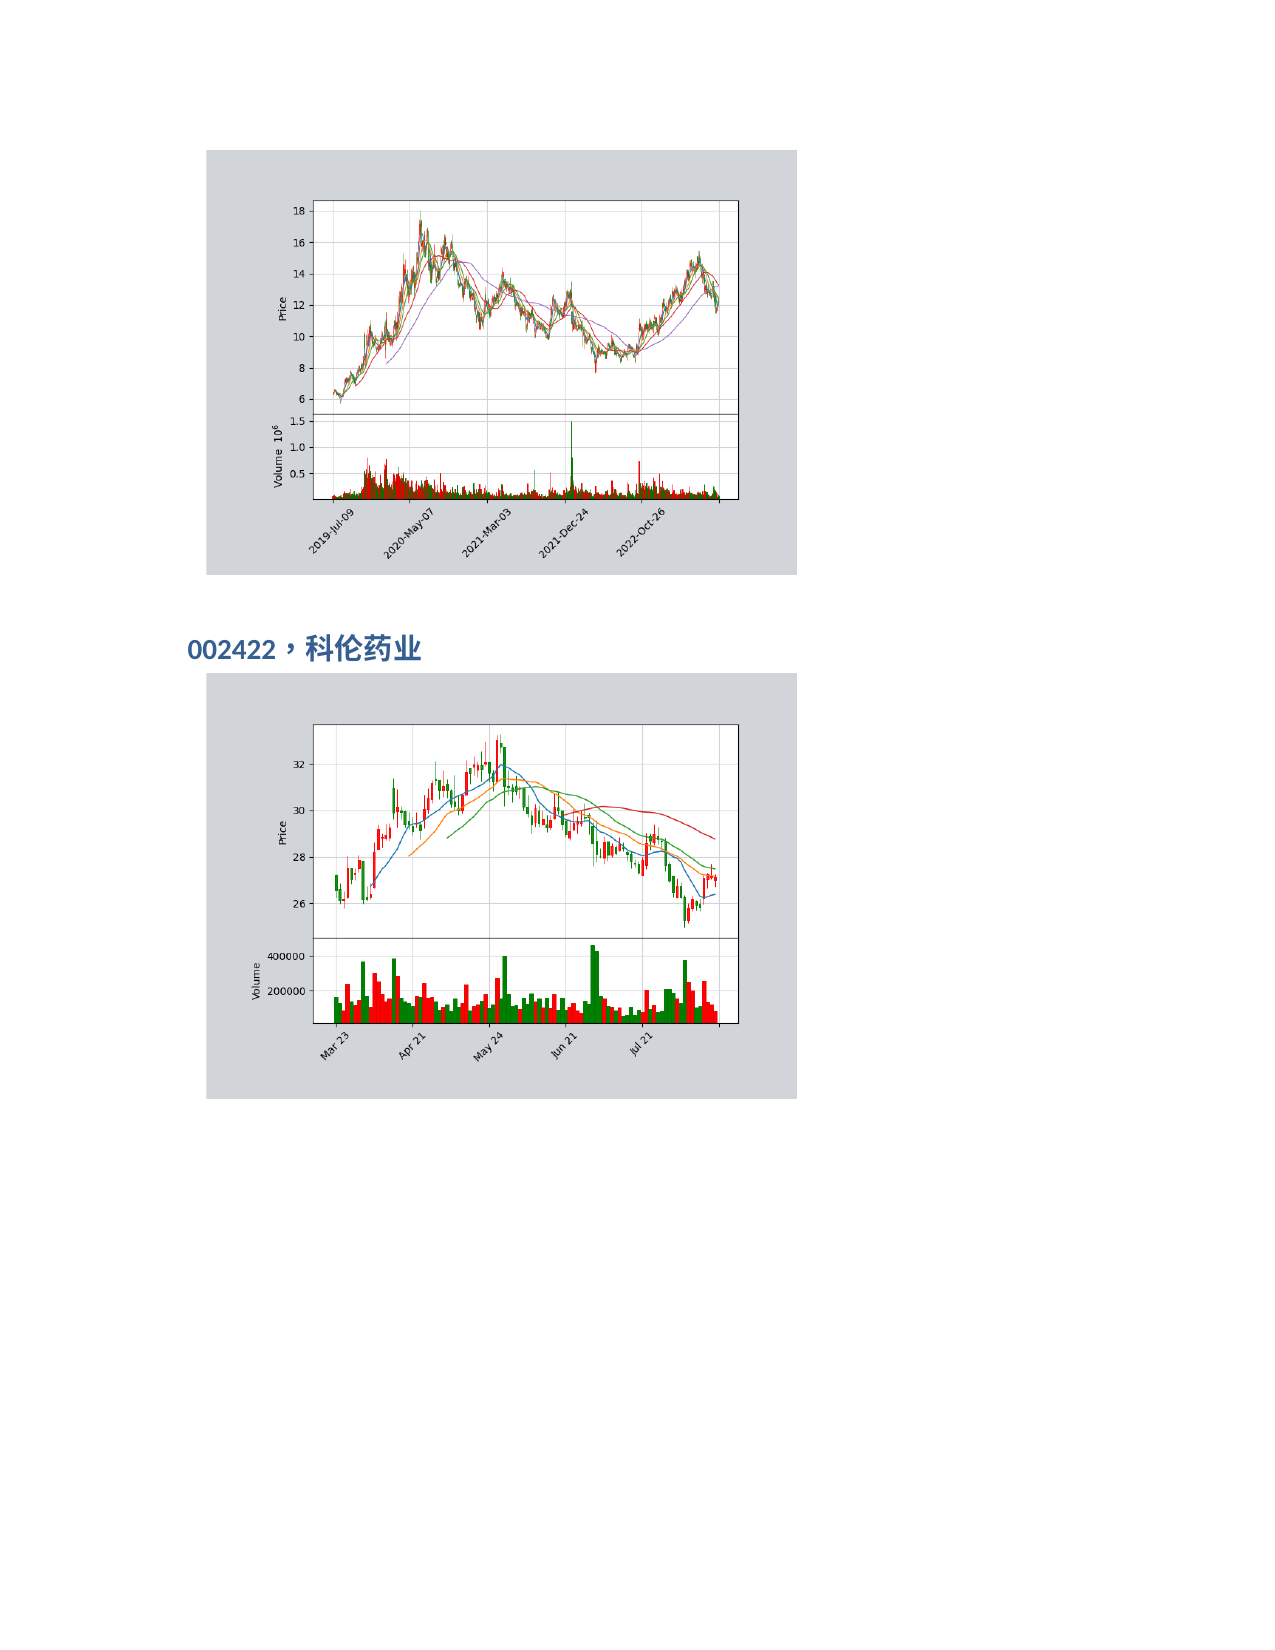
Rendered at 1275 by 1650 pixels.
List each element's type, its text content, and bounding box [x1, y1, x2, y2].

picture [206, 150, 797, 575]
subtitle 002422，科伦药业 [187, 628, 1087, 668]
picture [206, 673, 797, 1099]
